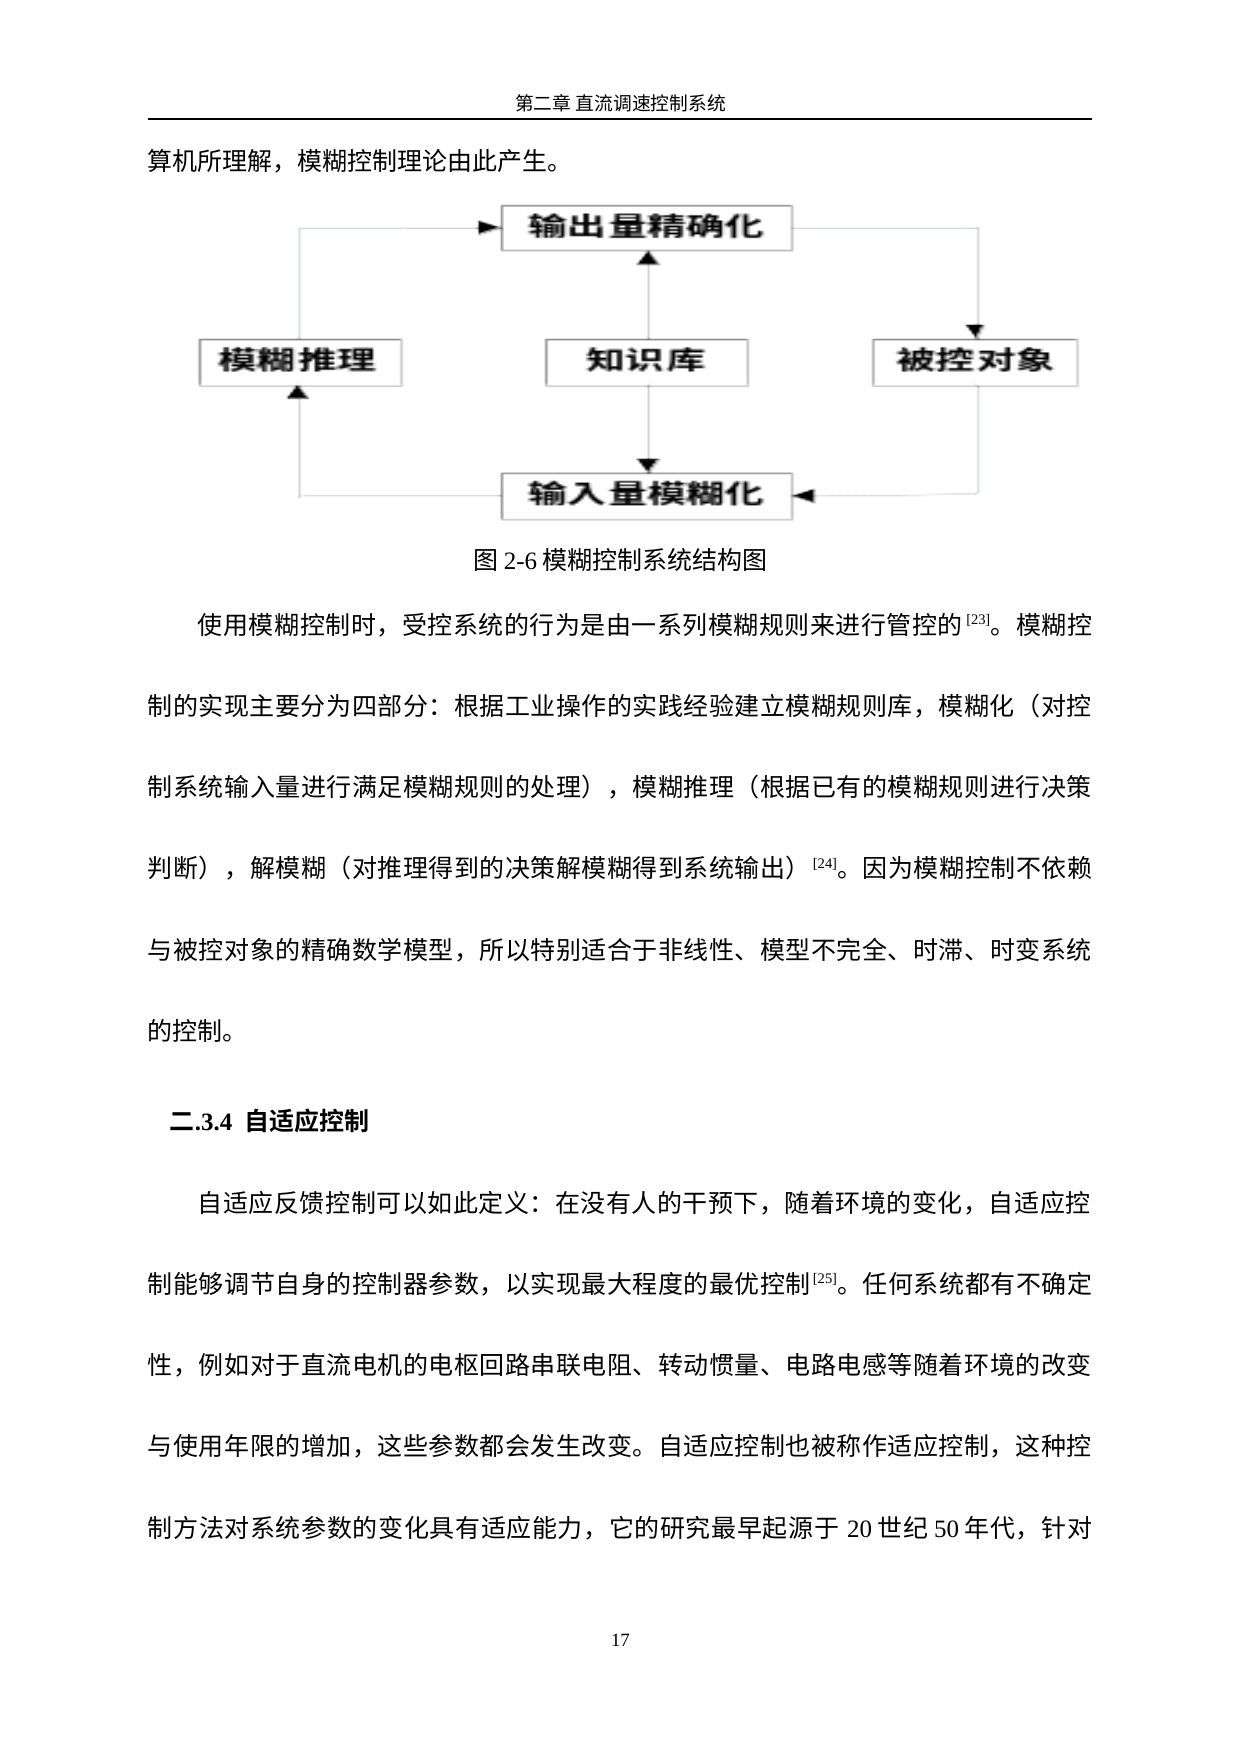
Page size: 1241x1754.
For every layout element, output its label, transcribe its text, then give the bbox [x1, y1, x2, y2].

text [148, 1169, 1092, 1559]
text 使用模糊控制时，受控系统的行为是由一系列模糊规则来进行管控的[23]。模糊控制的实现主要分为四部分：根据工业操作的实践经验建立模糊规则库，模糊化（对控制系统输入量进行满足模糊规则的处理），模糊推理（根据已有的模糊规则进行决策判断），解模糊（对推理得到的决策解模糊得到系统输出）[24]。因为模糊控制不依赖与被控对象的精确数学模型，所以特别适合于非线性、模型不完全、时滞、时变系统的控制。 [148, 591, 1092, 1062]
subtitle 自适应控制 [169, 1087, 1071, 1152]
text 图2-6模糊控制系统结构图 [148, 526, 1092, 591]
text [148, 127, 1092, 192]
